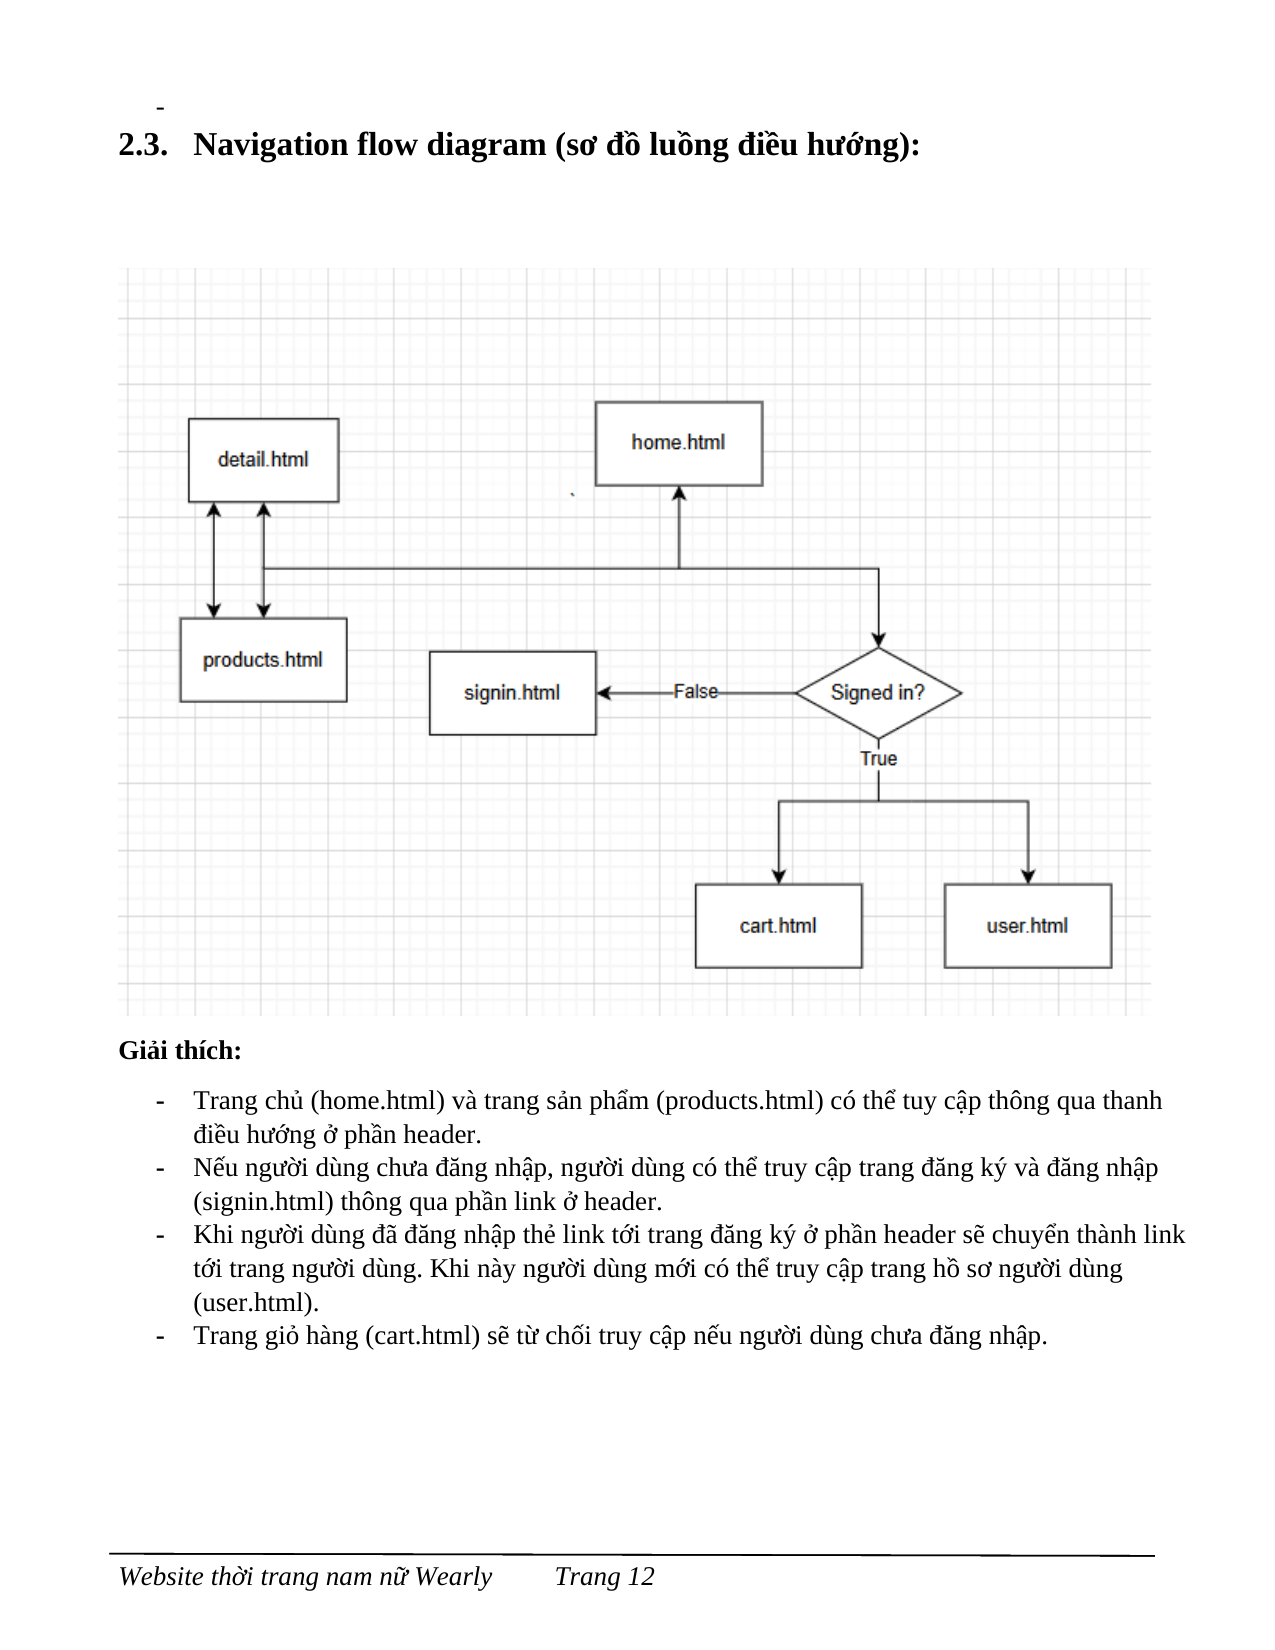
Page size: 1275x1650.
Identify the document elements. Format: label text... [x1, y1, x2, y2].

list Nếu người dùng chưa đăng nhập, người dùng có thể truy cập trang đăng ký và đăng nhập (signin.html) thông qua phần link ở header. [156, 1152, 1186, 1216]
list Khi người dùng đã đăng nhập thẻ link tới trang đăng ký ở phần header sẽ chuyển thành link tới trang người dùng. Khi này người dùng mới có thể truy cập trang hồ sơ người dùng (user.html). [156, 1219, 1186, 1317]
picture [118, 268, 1152, 1016]
text Giải thích: [118, 1034, 1186, 1065]
list Trang chủ (home.html) và trang sản phẩm (products.html) có thể tuy cập thông qua thanh điều hướng ở phần header. [156, 1084, 1186, 1149]
list Navigation flow diagram (sơ đồ luồng điều hướng): [118, 124, 1186, 162]
list Trang giỏ hàng (cart.html) sẽ từ chối truy cập nếu người dùng chưa đăng nhập. [156, 1319, 1186, 1350]
